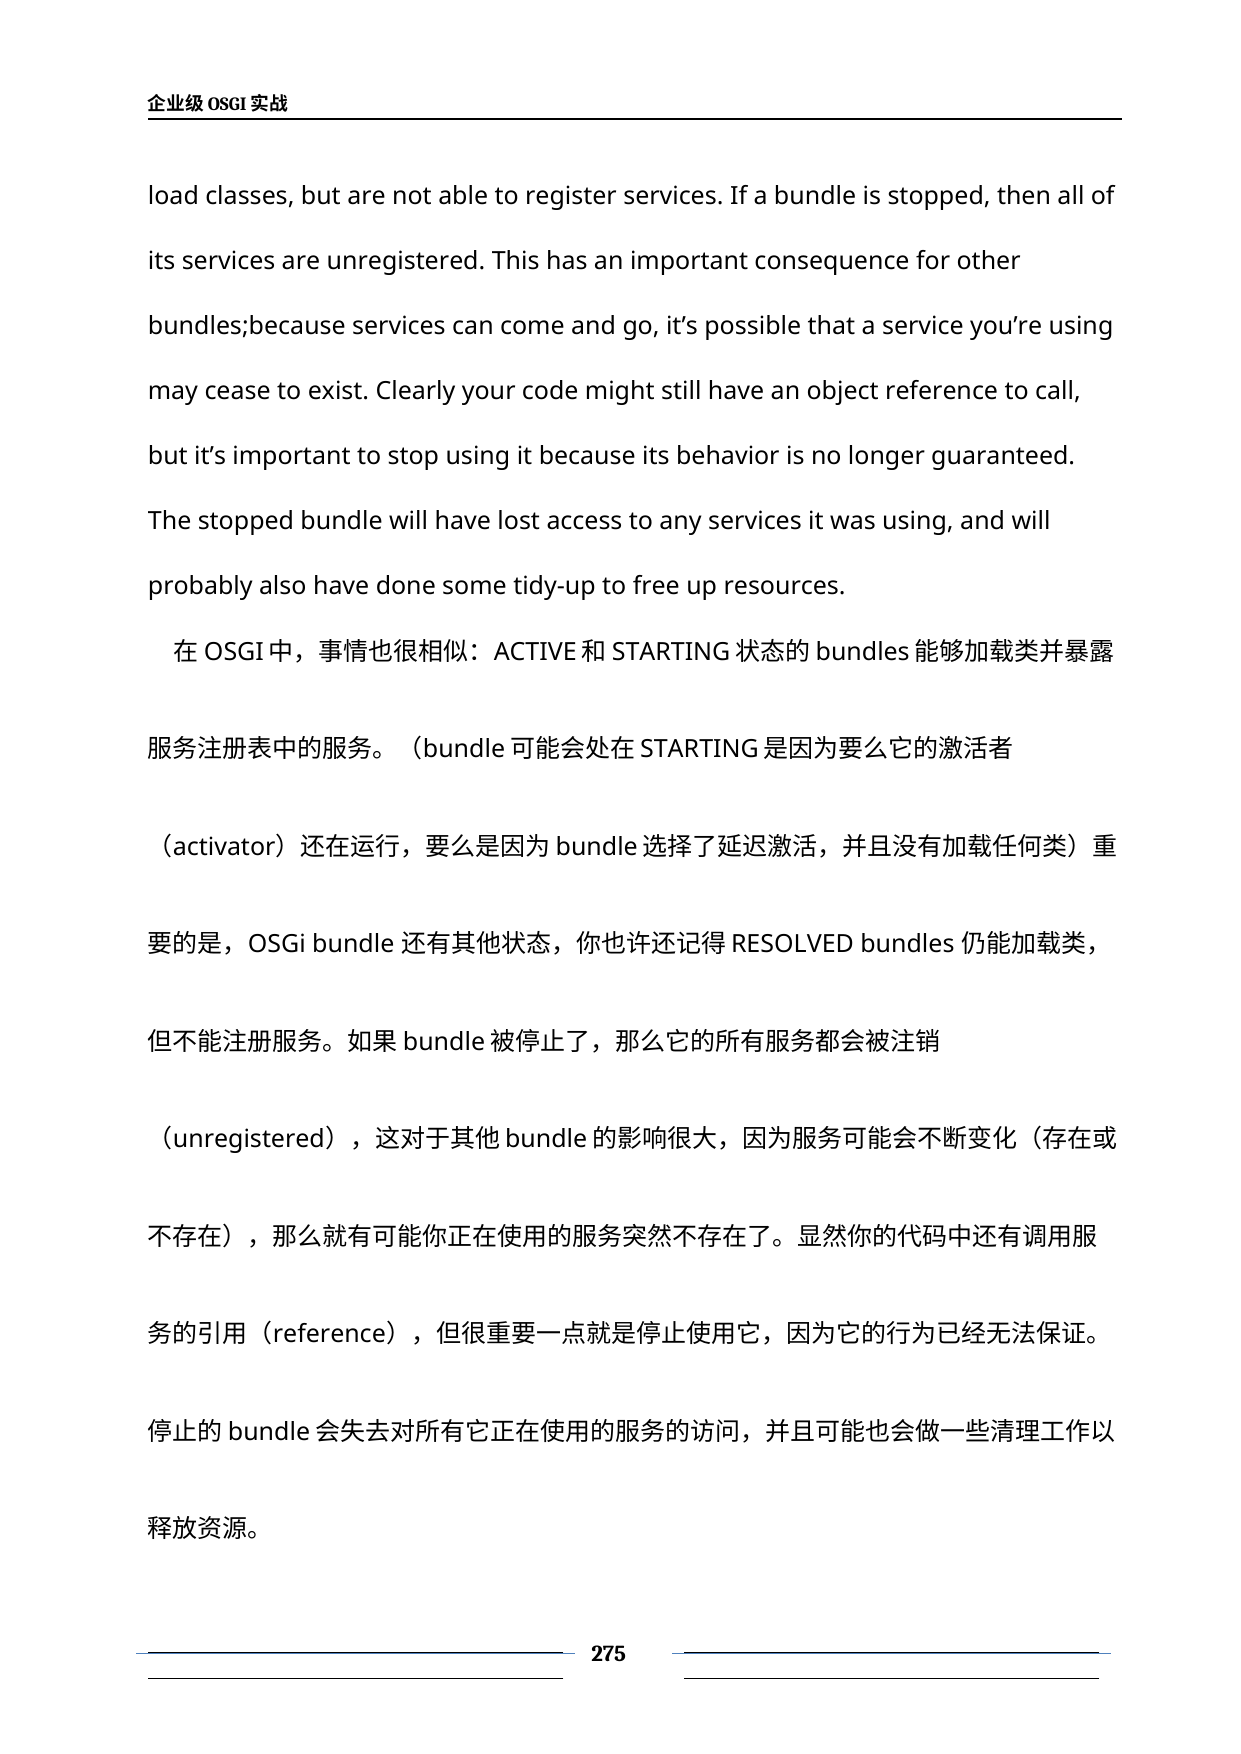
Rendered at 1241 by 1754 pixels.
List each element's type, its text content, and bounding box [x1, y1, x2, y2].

text 在OSGI中，事情也很相似：ACTIVE和STARTING状态的bundles能够加载类并暴露服务注册表中的服务。（bundle可能会处在STARTING是因为要么它的激活者（activator）还在运行，要么是因为bundle选择了延迟激活，并且没有加载任何类）重要的是，OSGi bundle 还有其他状态，你也许还记得RESOLVED bundles 仍能加载类，但不能注册服务。如果bundle被停止了，那么它的所有服务都会被注销（unregistered），这对于其他bundle的影响很大，因为服务可能会不断变化（存在或不存在），那么就有可能你正在使用的服务突然不存在了。显然你的代码中还有调用服务的引用（reference），但很重要一点就是停止使用它，因为它的行为已经无法保证。停止的bundle会失去对所有它正在使用的服务的访问，并且可能也会做一些清理工作以释放资源。 [148, 617, 1122, 1559]
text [148, 162, 1122, 617]
